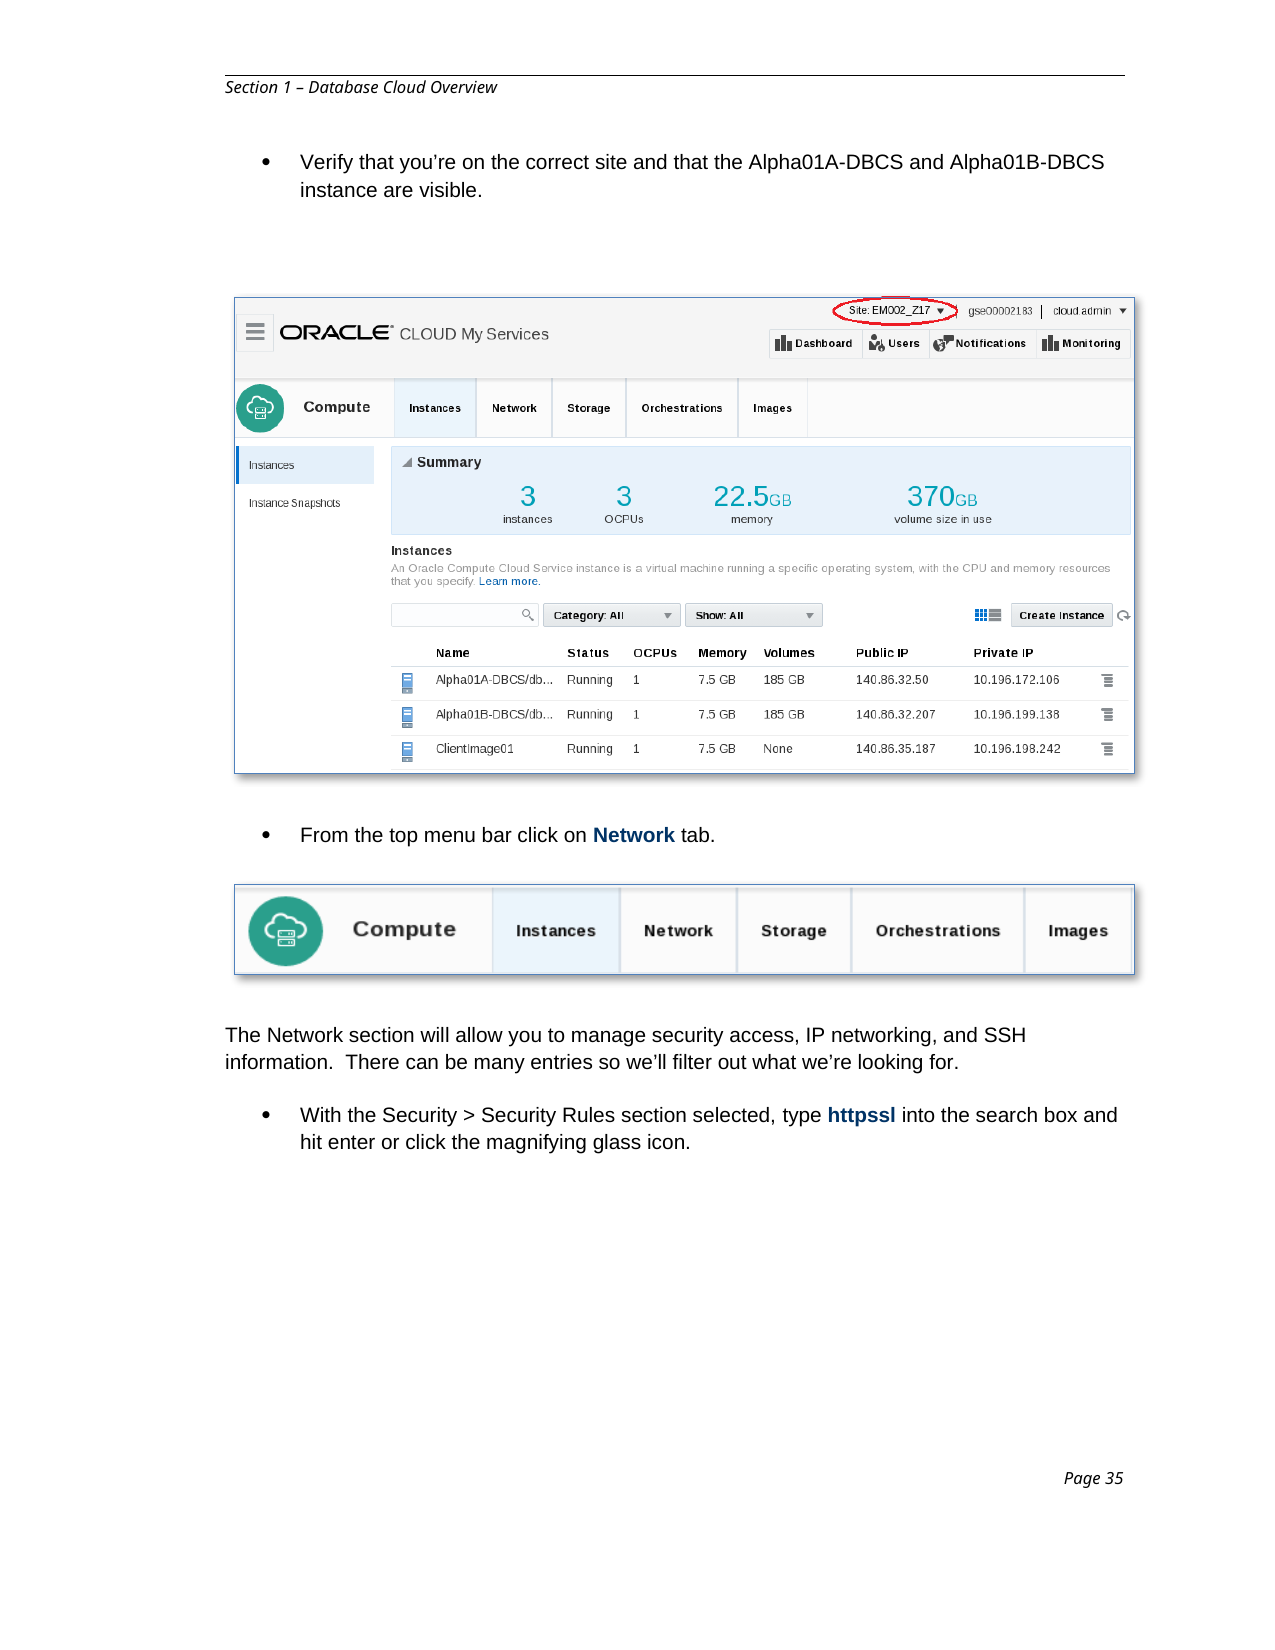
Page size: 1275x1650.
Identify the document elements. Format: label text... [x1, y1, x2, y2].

list From the top menu bar click on Network tab. [262, 823, 1125, 847]
text The Network section will allow you to manage security access, IP networking, and SSH information. There can be many entries so we’ll filter out what we’re looking for. [225, 1023, 1125, 1074]
picture [235, 885, 1134, 974]
list With the Security > Security Rules section selected, type httpssl into the search box and hit enter or click the magnifying glass icon. [262, 1103, 1125, 1154]
list Verify that you’re on the correct site and that the Alpha01A-DBCS and Alpha01B-DBCS instance are visible. [262, 150, 1125, 202]
picture [235, 298, 1134, 773]
